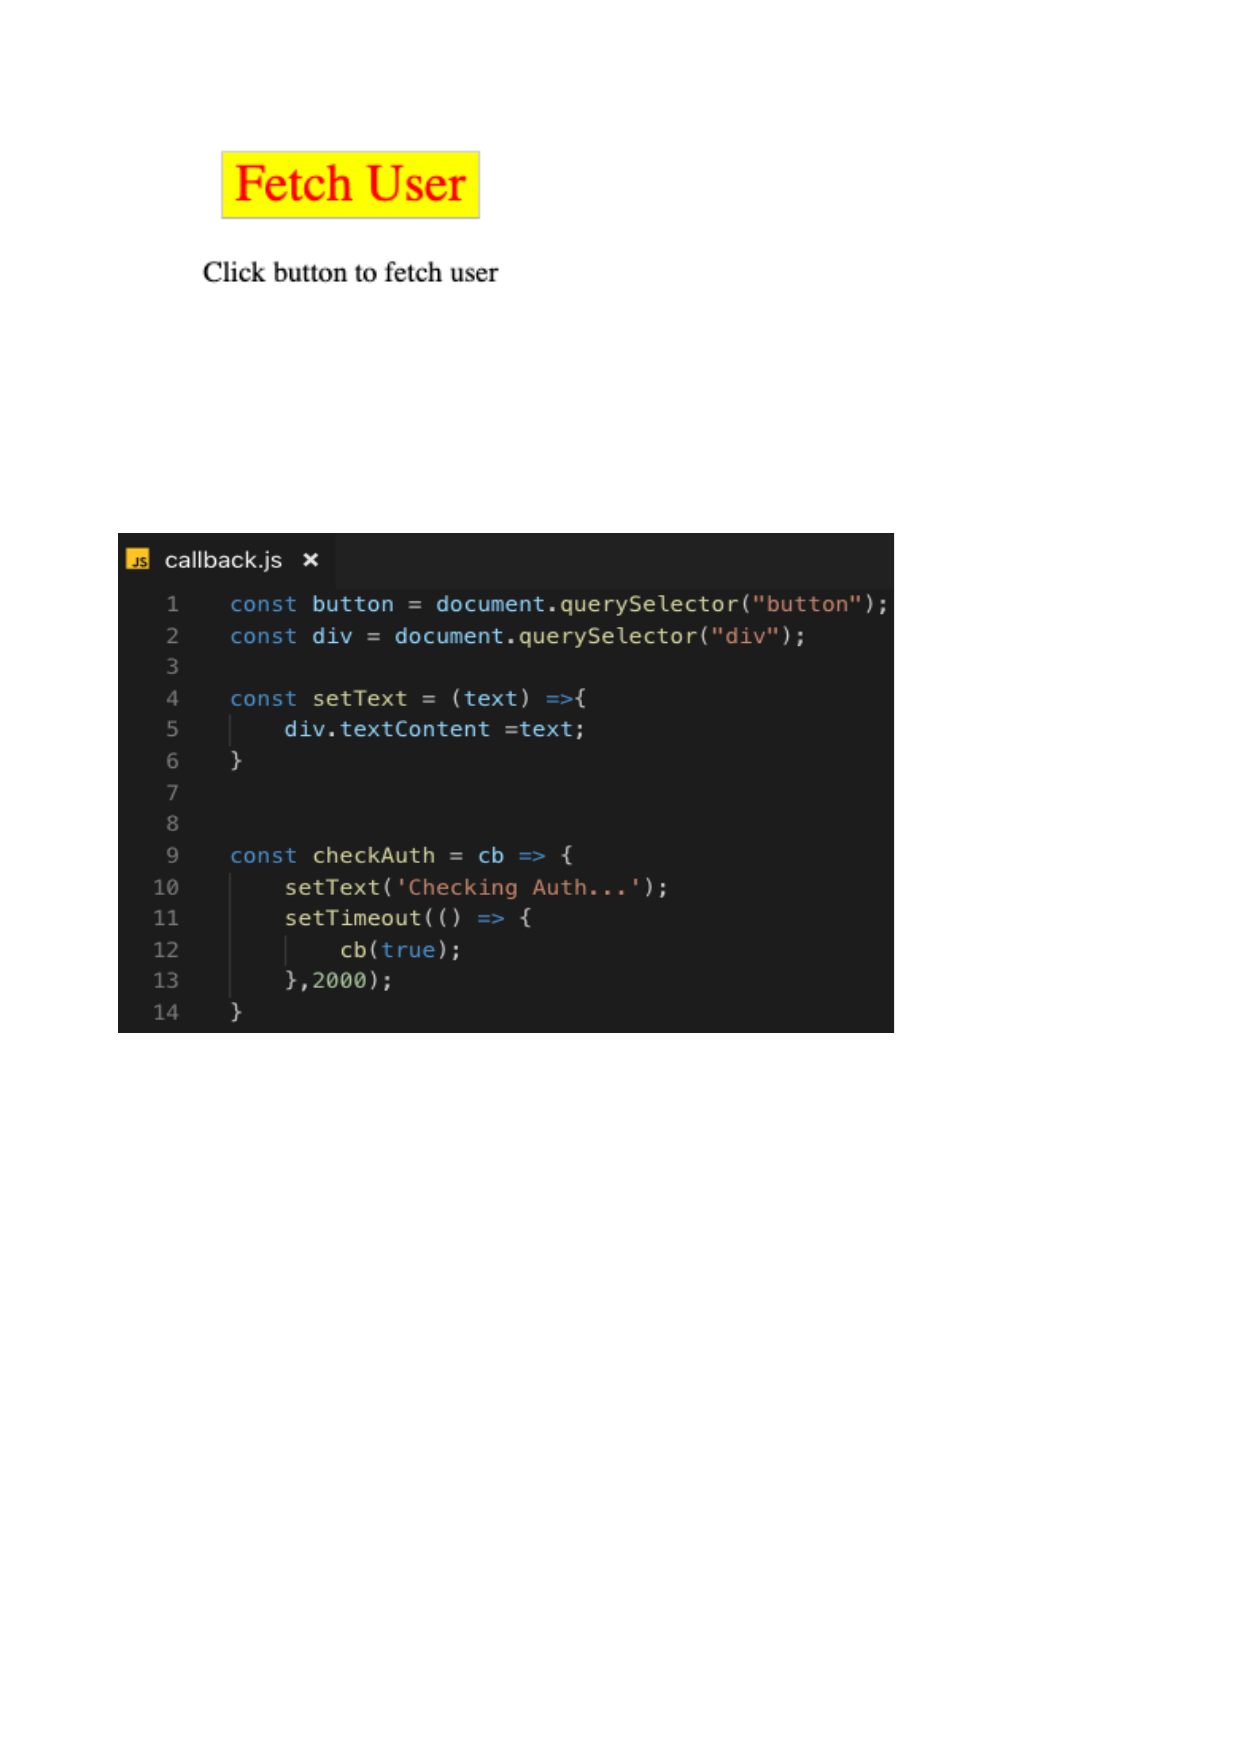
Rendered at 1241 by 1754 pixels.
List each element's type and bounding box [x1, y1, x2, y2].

picture [118, 533, 895, 1033]
picture [118, 118, 549, 352]
